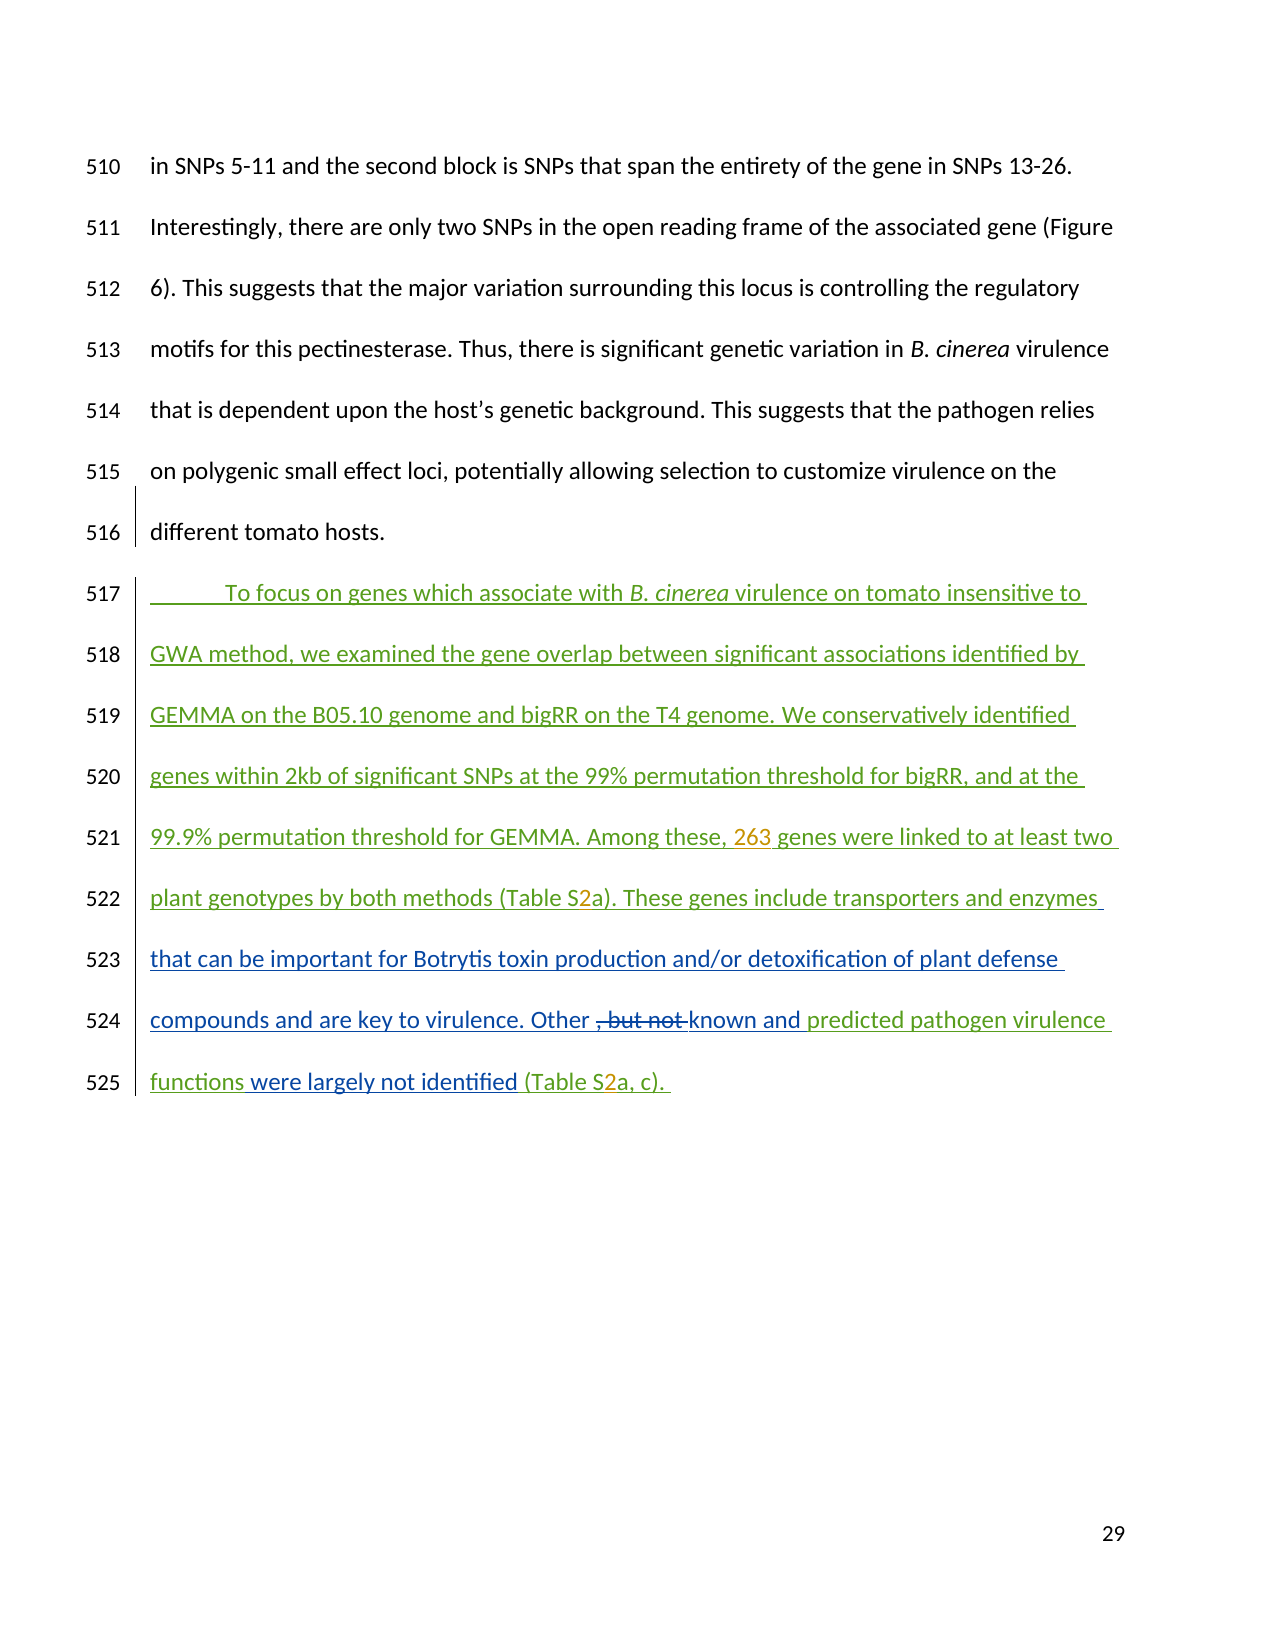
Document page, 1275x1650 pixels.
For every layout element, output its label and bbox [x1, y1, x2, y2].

text [150, 150, 1125, 547]
